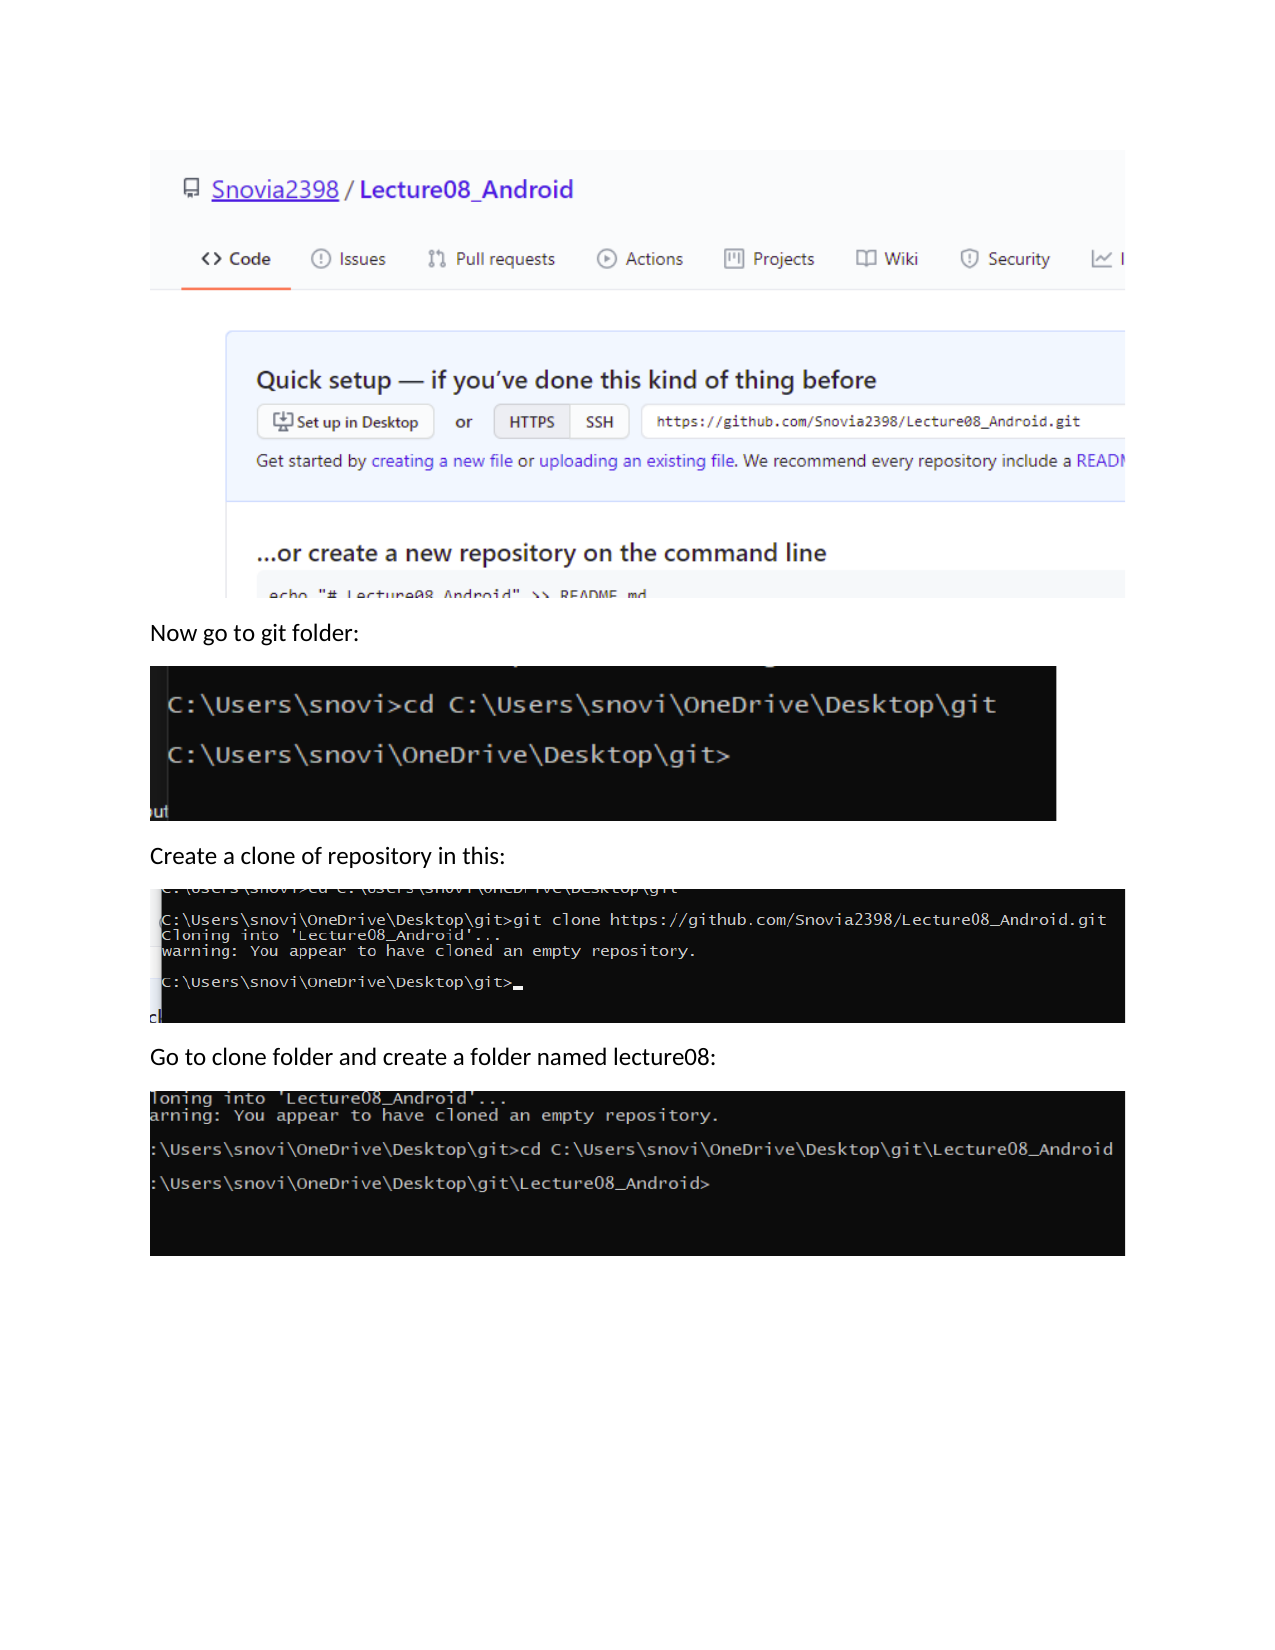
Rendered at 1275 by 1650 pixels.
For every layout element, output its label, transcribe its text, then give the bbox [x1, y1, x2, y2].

picture [150, 150, 1125, 598]
text Go to clone folder and create a folder named lecture08: [150, 1042, 1125, 1072]
text Create a clone of repository in this: [150, 840, 1125, 870]
picture [150, 889, 1125, 1023]
picture [150, 666, 1057, 821]
picture [150, 1091, 1125, 1256]
text Now go to git folder: [150, 617, 1125, 647]
